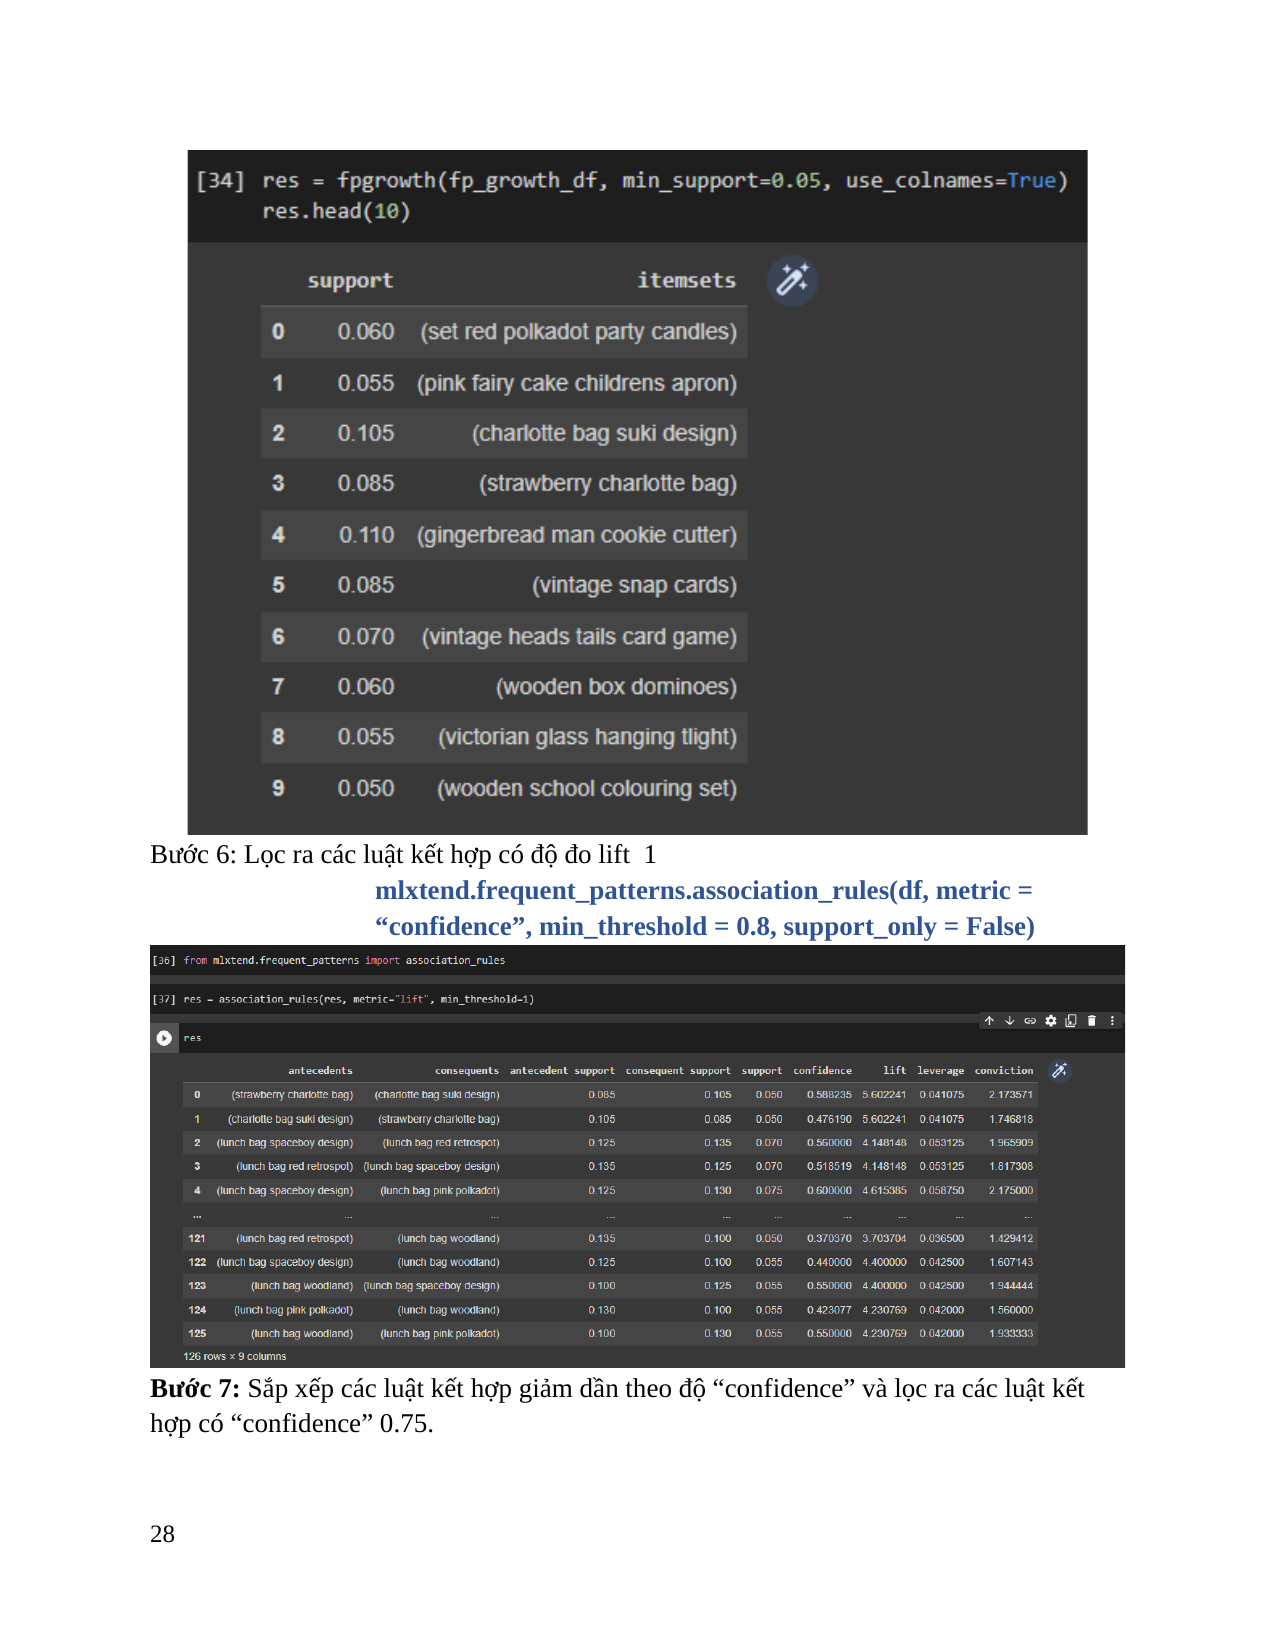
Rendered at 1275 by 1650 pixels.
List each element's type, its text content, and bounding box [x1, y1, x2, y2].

text mlxtend.frequent_patterns.association_rules(df, metric = “confidence”, min_threshold = 0.8, support_only = False) [375, 874, 1125, 941]
text Bước 6: Lọc ra các luật kết hợp có độ đo lift 1 [150, 838, 1125, 869]
text Bước 7: Sắp xếp các luật kết hợp giảm dần theo độ “confidence” và lọc ra các luật kết hợp có “confidence” 0.75. [150, 1372, 1125, 1438]
picture [187, 150, 1088, 835]
picture [150, 945, 1125, 1368]
